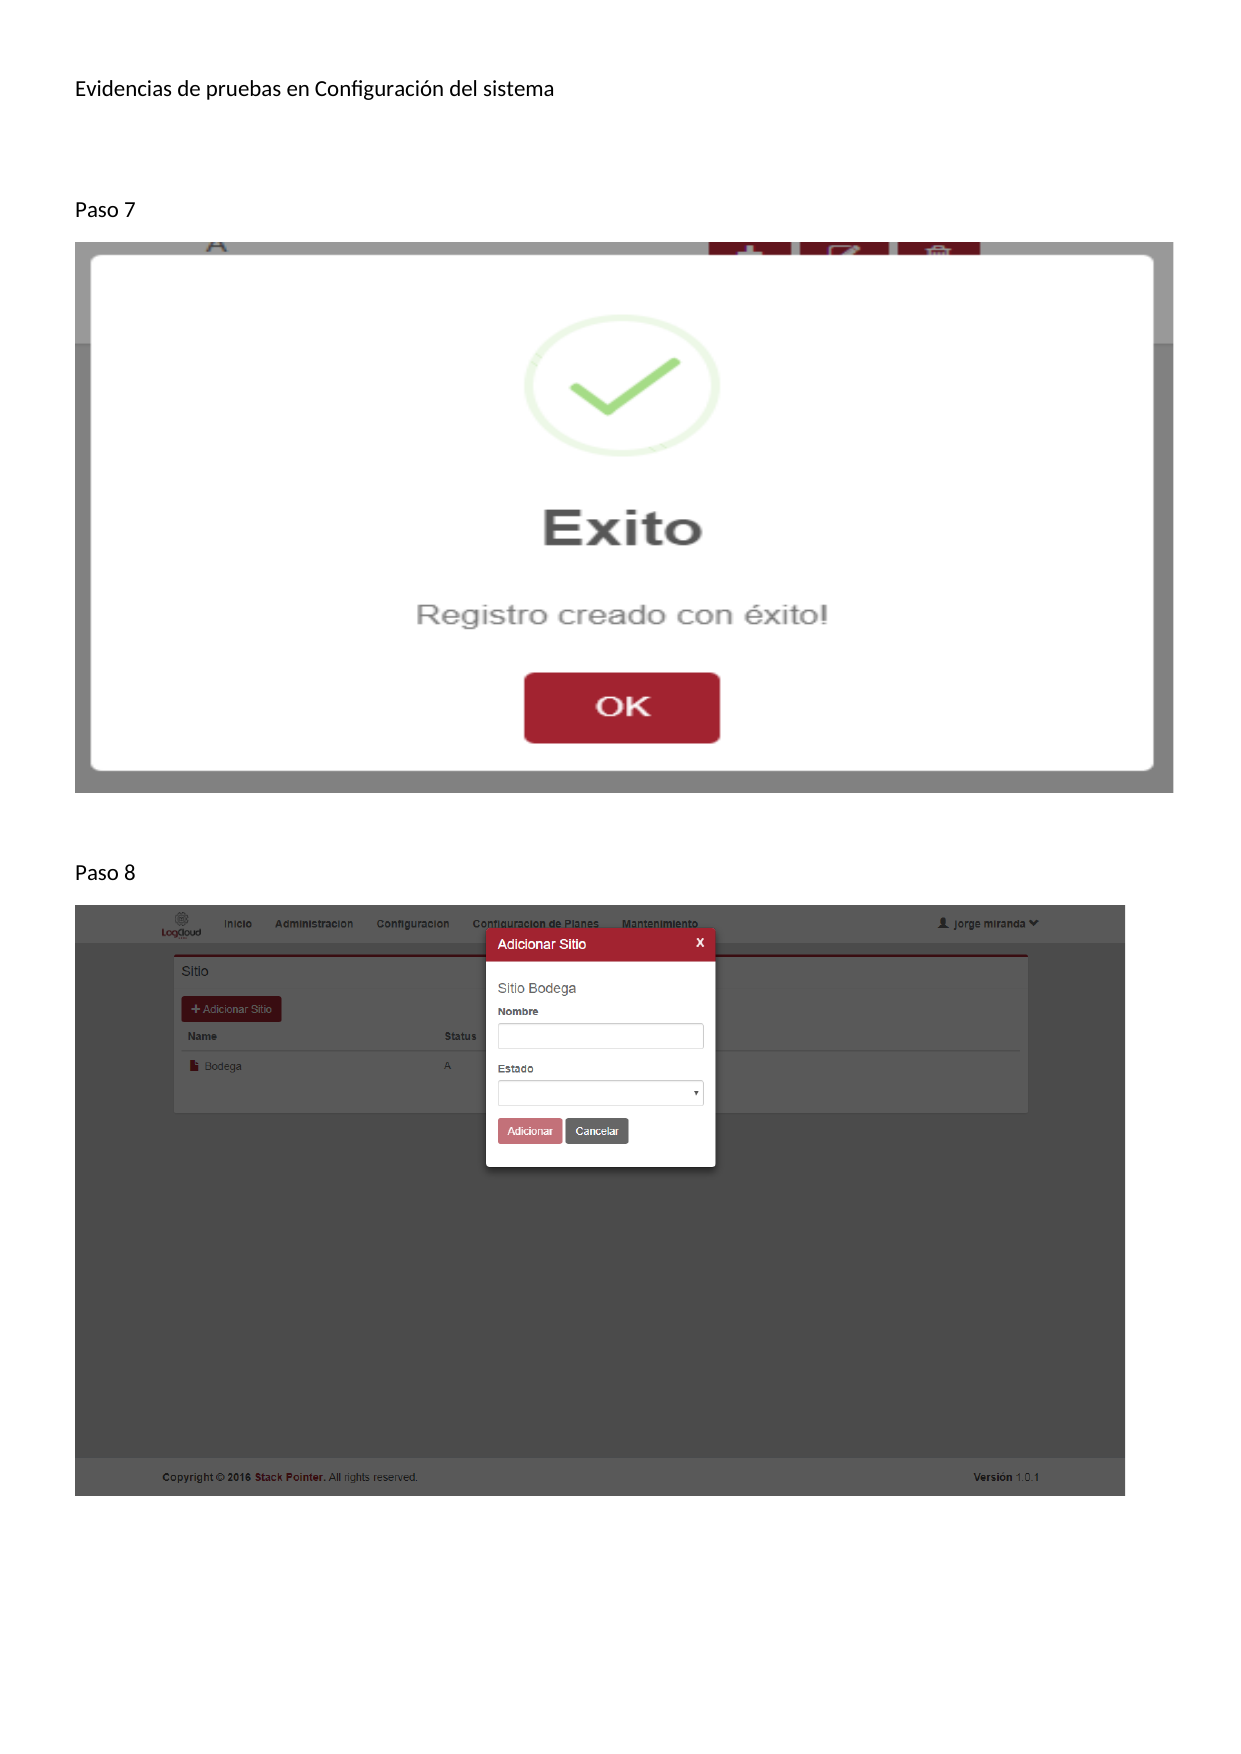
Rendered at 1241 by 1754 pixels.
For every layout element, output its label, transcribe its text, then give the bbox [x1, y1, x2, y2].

picture [75, 905, 1125, 1496]
text Paso 7 [75, 196, 1165, 223]
picture [75, 242, 1174, 793]
text Paso 8 [75, 858, 1165, 886]
